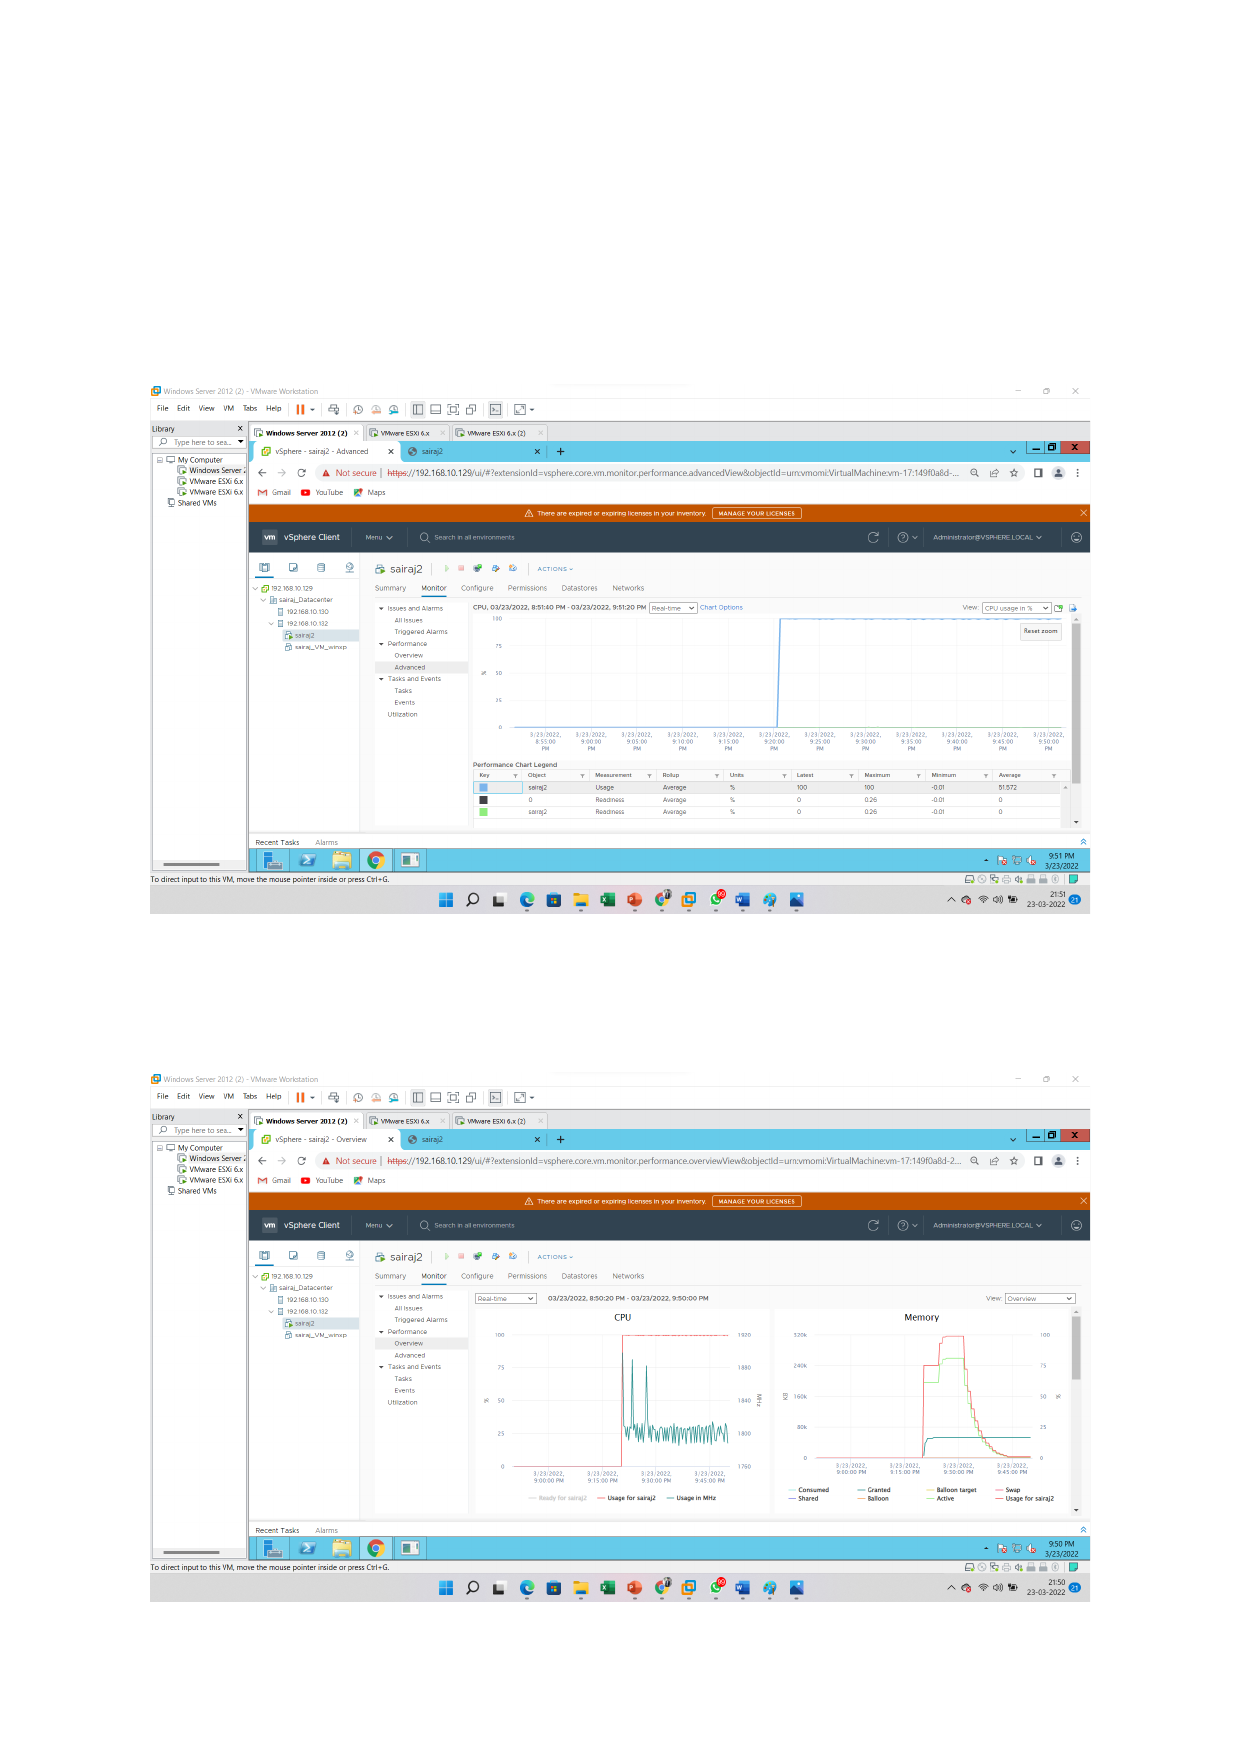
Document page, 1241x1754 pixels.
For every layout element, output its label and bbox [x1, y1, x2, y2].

picture [150, 1072, 1091, 1602]
picture [150, 384, 1091, 914]
